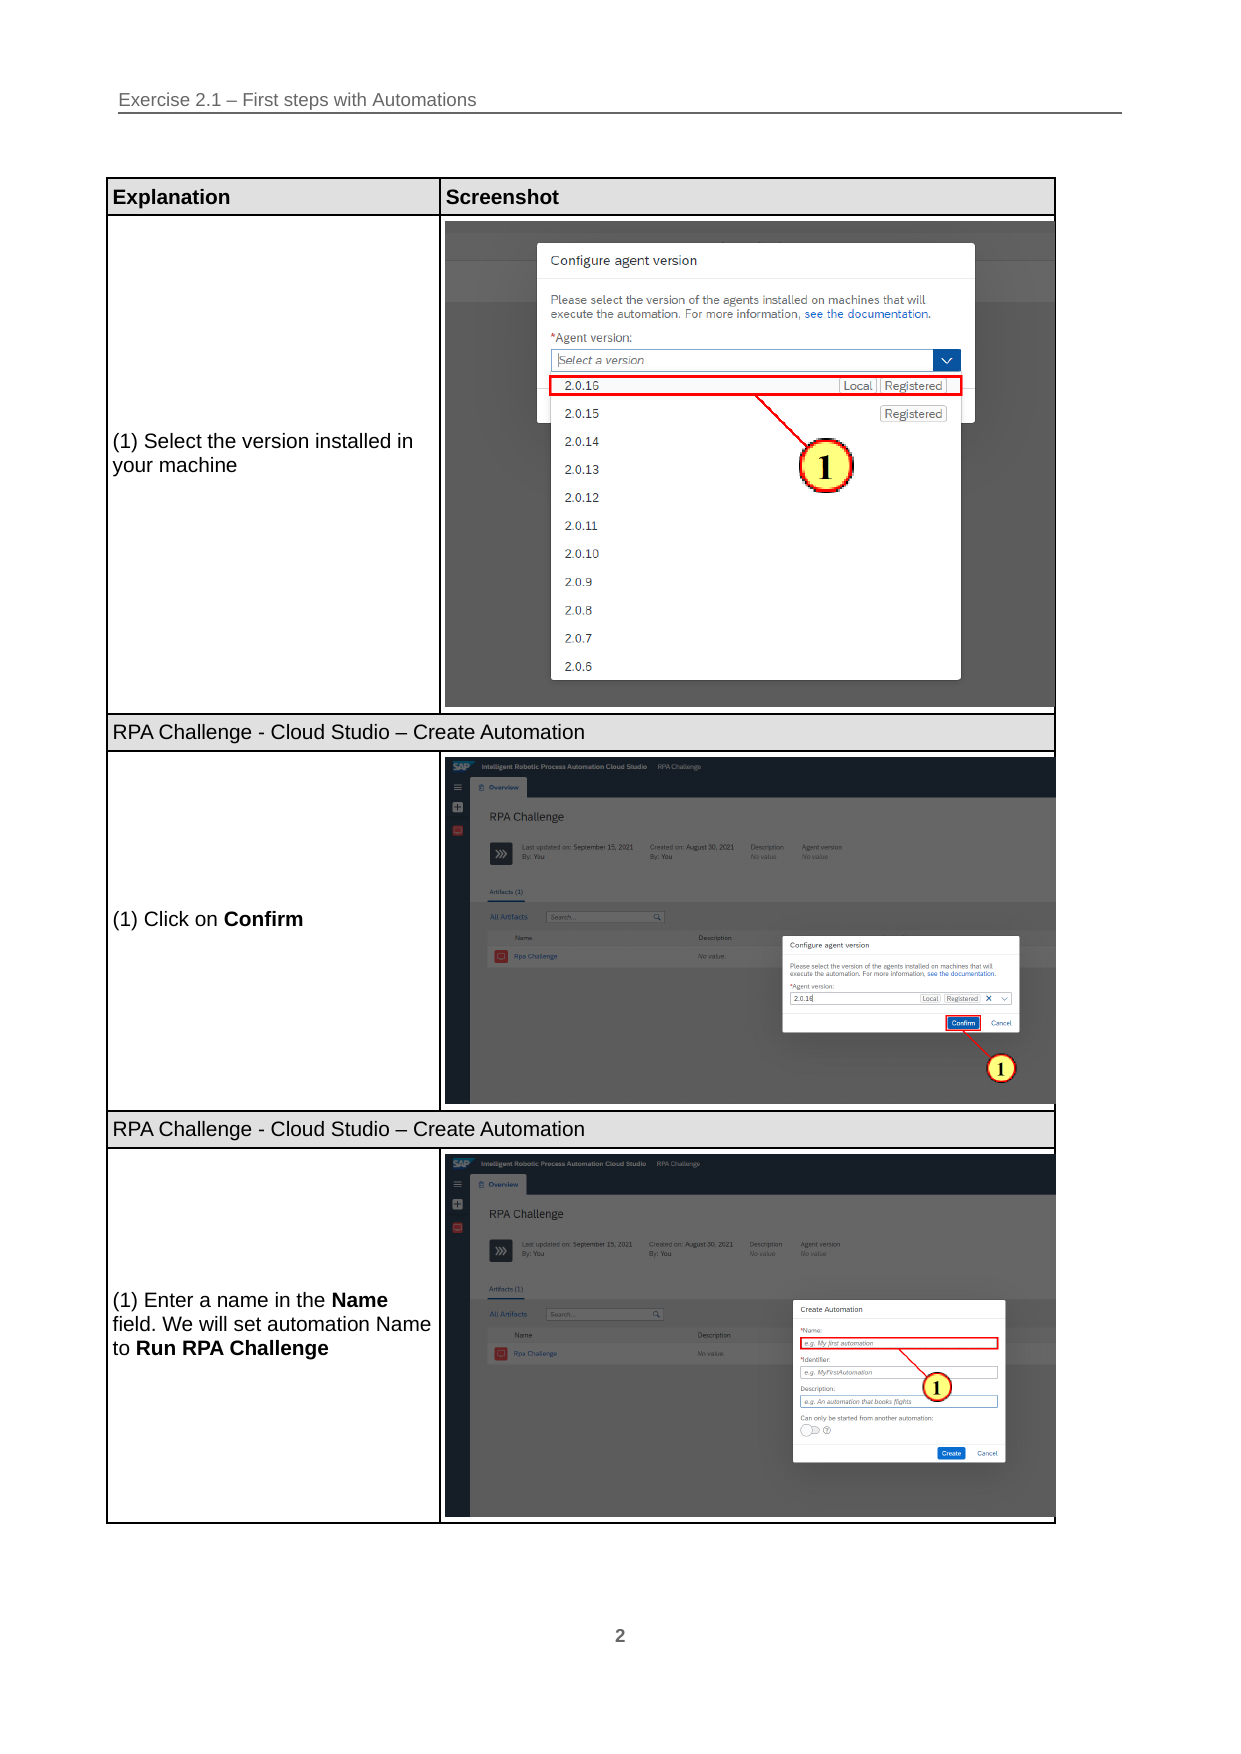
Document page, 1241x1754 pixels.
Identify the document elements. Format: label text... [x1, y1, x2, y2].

table_cell RPA Challenge - Cloud Studio – Create Automation [108, 1112, 1054, 1147]
picture [445, 757, 1056, 1104]
table_cell [441, 1149, 1054, 1522]
table_cell [441, 216, 1054, 713]
picture [445, 221, 1055, 707]
picture [445, 1154, 1056, 1517]
table_cell (1) Select the version installed in your machine [108, 216, 439, 713]
table_header Explanation [108, 179, 439, 214]
table_cell [441, 752, 1054, 1110]
table_header Screenshot [441, 179, 1054, 214]
table_cell (1) Click on Confirm [108, 752, 439, 1110]
table_cell RPA Challenge - Cloud Studio – Create Automation [108, 715, 1054, 750]
table_cell (1) Enter a name in the Name field. We will set automation Name to Run RPA Challenge [108, 1149, 439, 1522]
